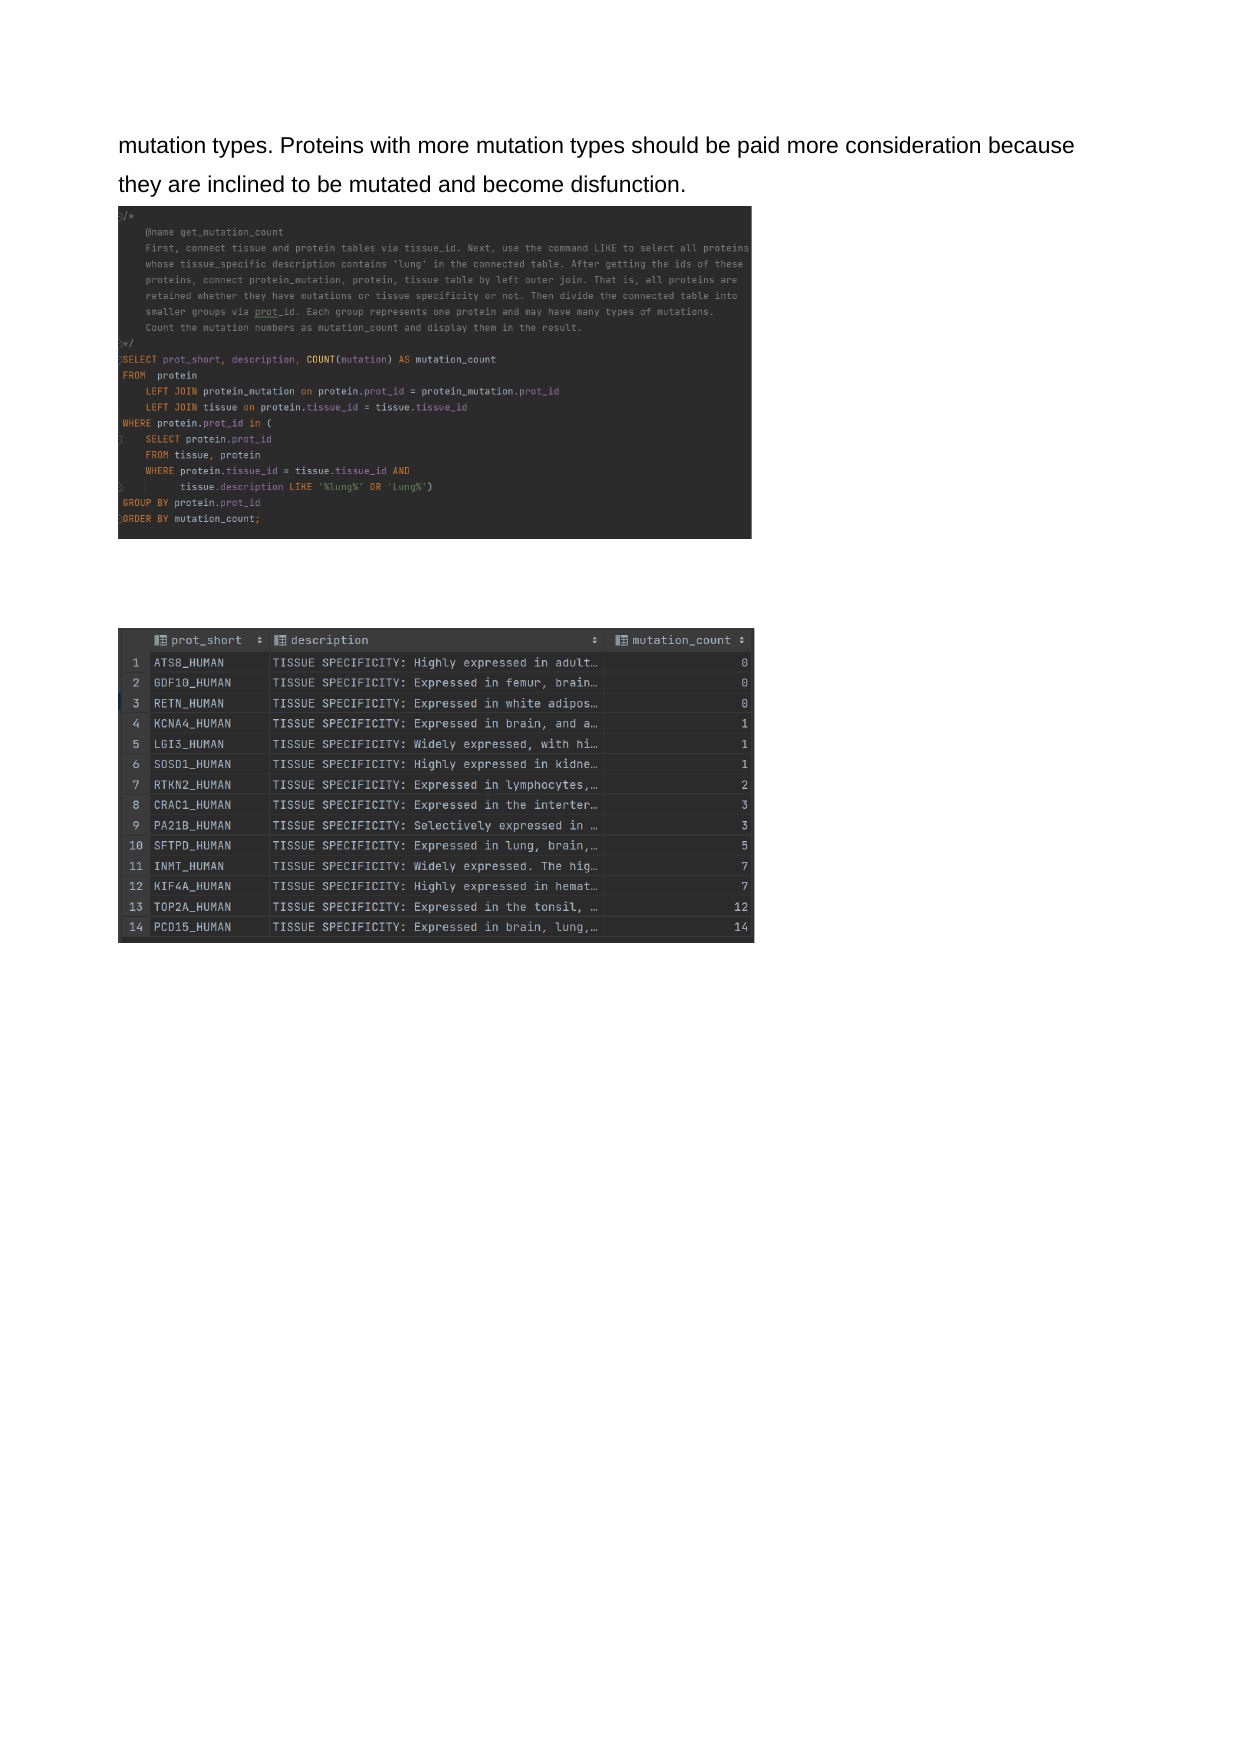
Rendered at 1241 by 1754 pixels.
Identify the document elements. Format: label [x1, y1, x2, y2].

picture [118, 206, 752, 539]
picture [118, 628, 755, 943]
text [118, 129, 1122, 201]
